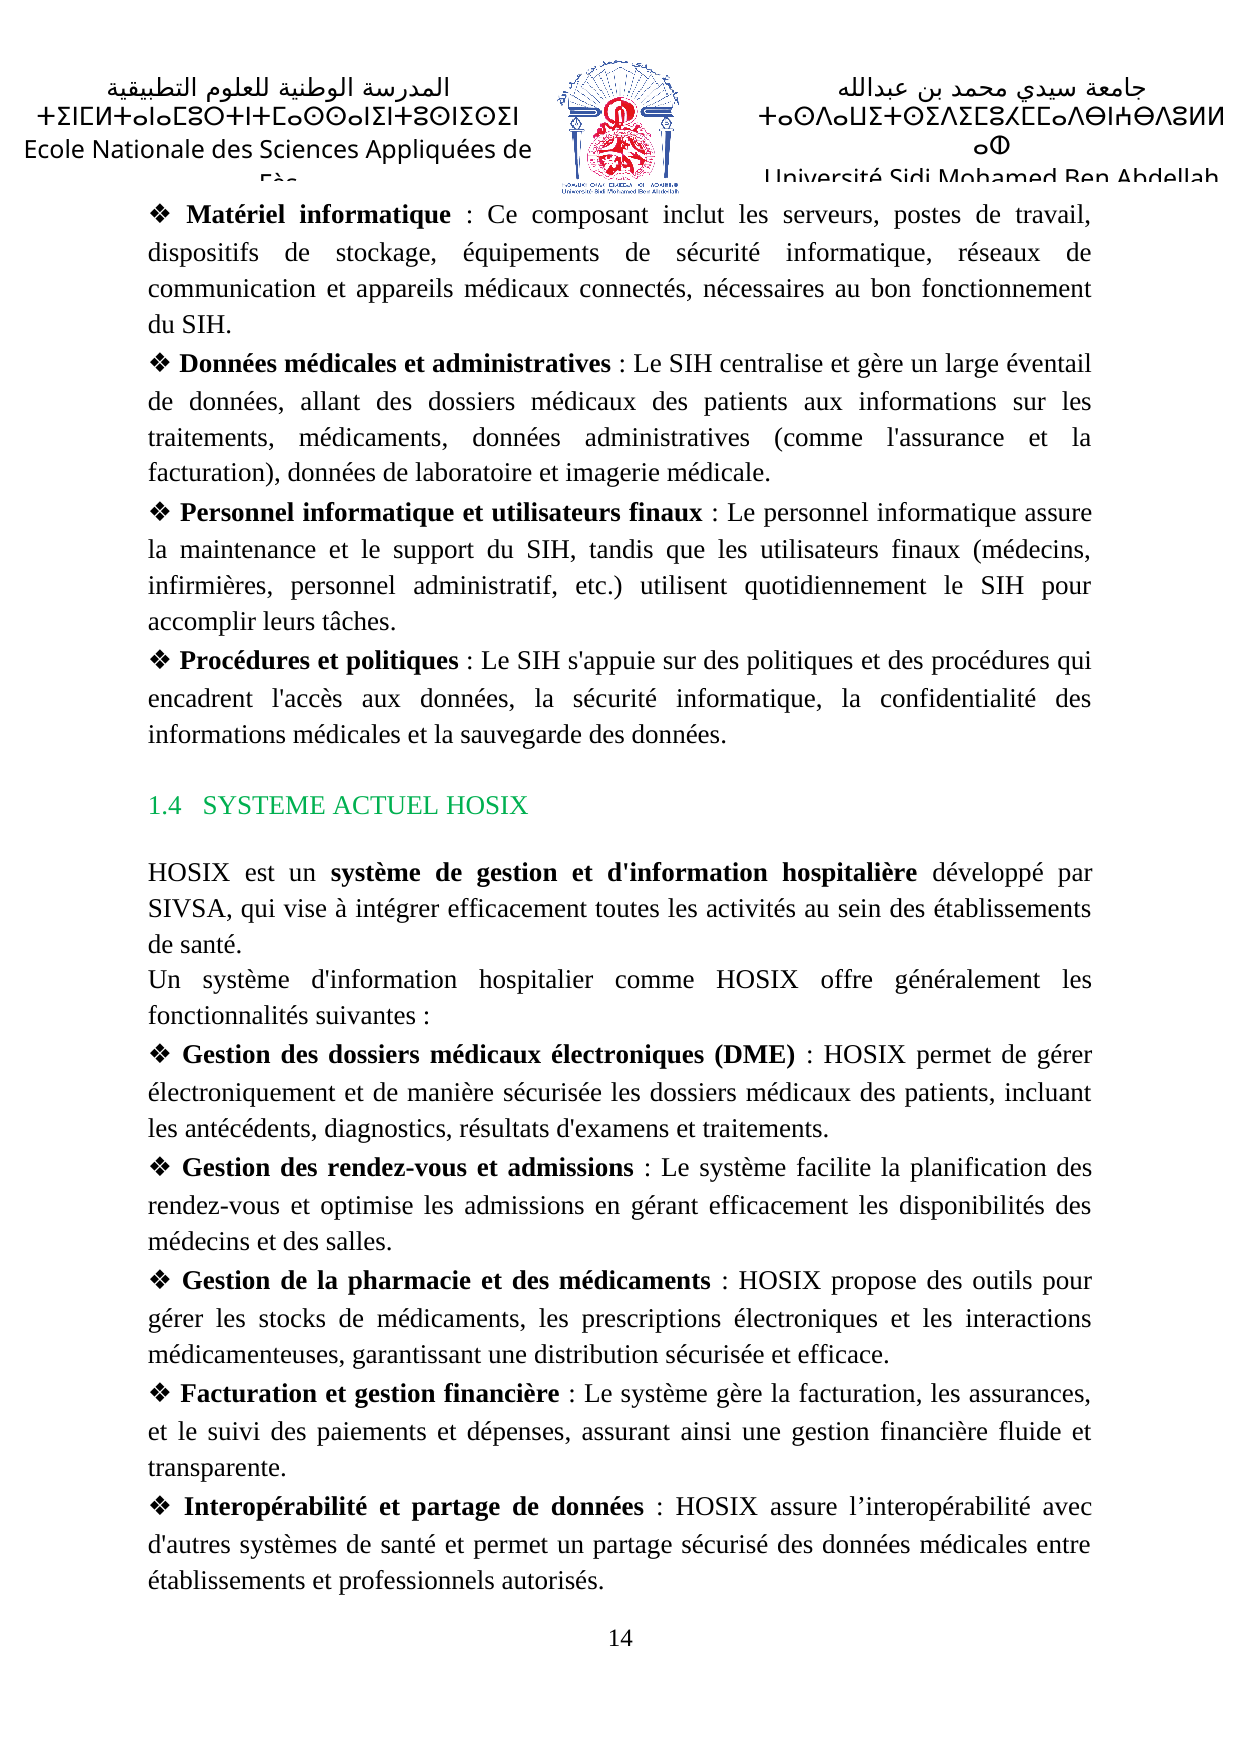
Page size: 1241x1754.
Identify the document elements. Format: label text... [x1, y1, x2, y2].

text ❖ Personnel informatique et utilisateurs finaux : Le personnel informatique assure la maintenance et le support du SIH, tandis que les utilisateurs finaux (médecins, infirmières, personnel administratif, etc.) utilisent quotidiennement le SIH pour accomplir leurs tâches. [148, 492, 1093, 636]
text ❖ Gestion des rendez-vous et admissions : Le système facilite la planification des rendez-vous et optimise les admissions en gérant efficacement les disponibilités des médecins et des salles. [148, 1148, 1093, 1256]
text ❖ Gestion des dossiers médicaux électroniques (DME) : HOSIX permet de gérer électroniquement et de manière sécurisée les dossiers médicaux des patients, incluant les antécédents, diagnostics, résultats d'examens et traitements. [148, 1035, 1093, 1143]
text ❖ Interopérabilité et partage de données : HOSIX assure l’interopérabilité avec d'autres systèmes de santé et permet un partage sécurisé des données médicales entre établissements et professionnels autorisés. [148, 1487, 1093, 1595]
picture [555, 59, 686, 195]
text ❖ Données médicales et administratives : Le SIH centralise et gère un large éventail de données, allant des dossiers médicaux des patients aux informations sur les traitements, médicaments, données administratives (comme l'assurance et la facturation), données de laboratoire et imagerie médicale. [148, 343, 1093, 488]
text ❖ Gestion de la pharmacie et des médicaments : HOSIX propose des outils pour gérer les stocks de médicaments, les prescriptions électroniques et les interactions médicamenteuses, garantissant une distribution sécurisée et efficace. [148, 1261, 1093, 1369]
list SYSTEME ACTUEL HOSIX [148, 789, 1093, 821]
text ❖ Procédures et politiques : Le SIH s'appuie sur des politiques et des procédures qui encadrent l'accès aux données, la sécurité informatique, la confidentialité des informations médicales et la sauvegarde des données. [148, 641, 1093, 749]
text ❖ Facturation et gestion financière : Le système gère la facturation, les assurances, et le suivi des paiements et dépenses, assurant ainsi une gestion financière fluide et transparente. [148, 1374, 1093, 1482]
text ❖ Matériel informatique : Ce composant inclut les serveurs, postes de travail, dispositifs de stockage, équipements de sécurité informatique, réseaux de communication et appareils médicaux connectés, nécessaires au bon fonctionnement du SIH. [148, 195, 1093, 339]
text Un système d'information hospitalier comme HOSIX offre généralement les fonctionnalités suivantes : [148, 963, 1093, 1030]
text HOSIX est un système de gestion et d'information hospitalière développé par SIVSA, qui vise à intégrer efficacement toutes les activités au sein des établissements de santé. [148, 856, 1093, 959]
